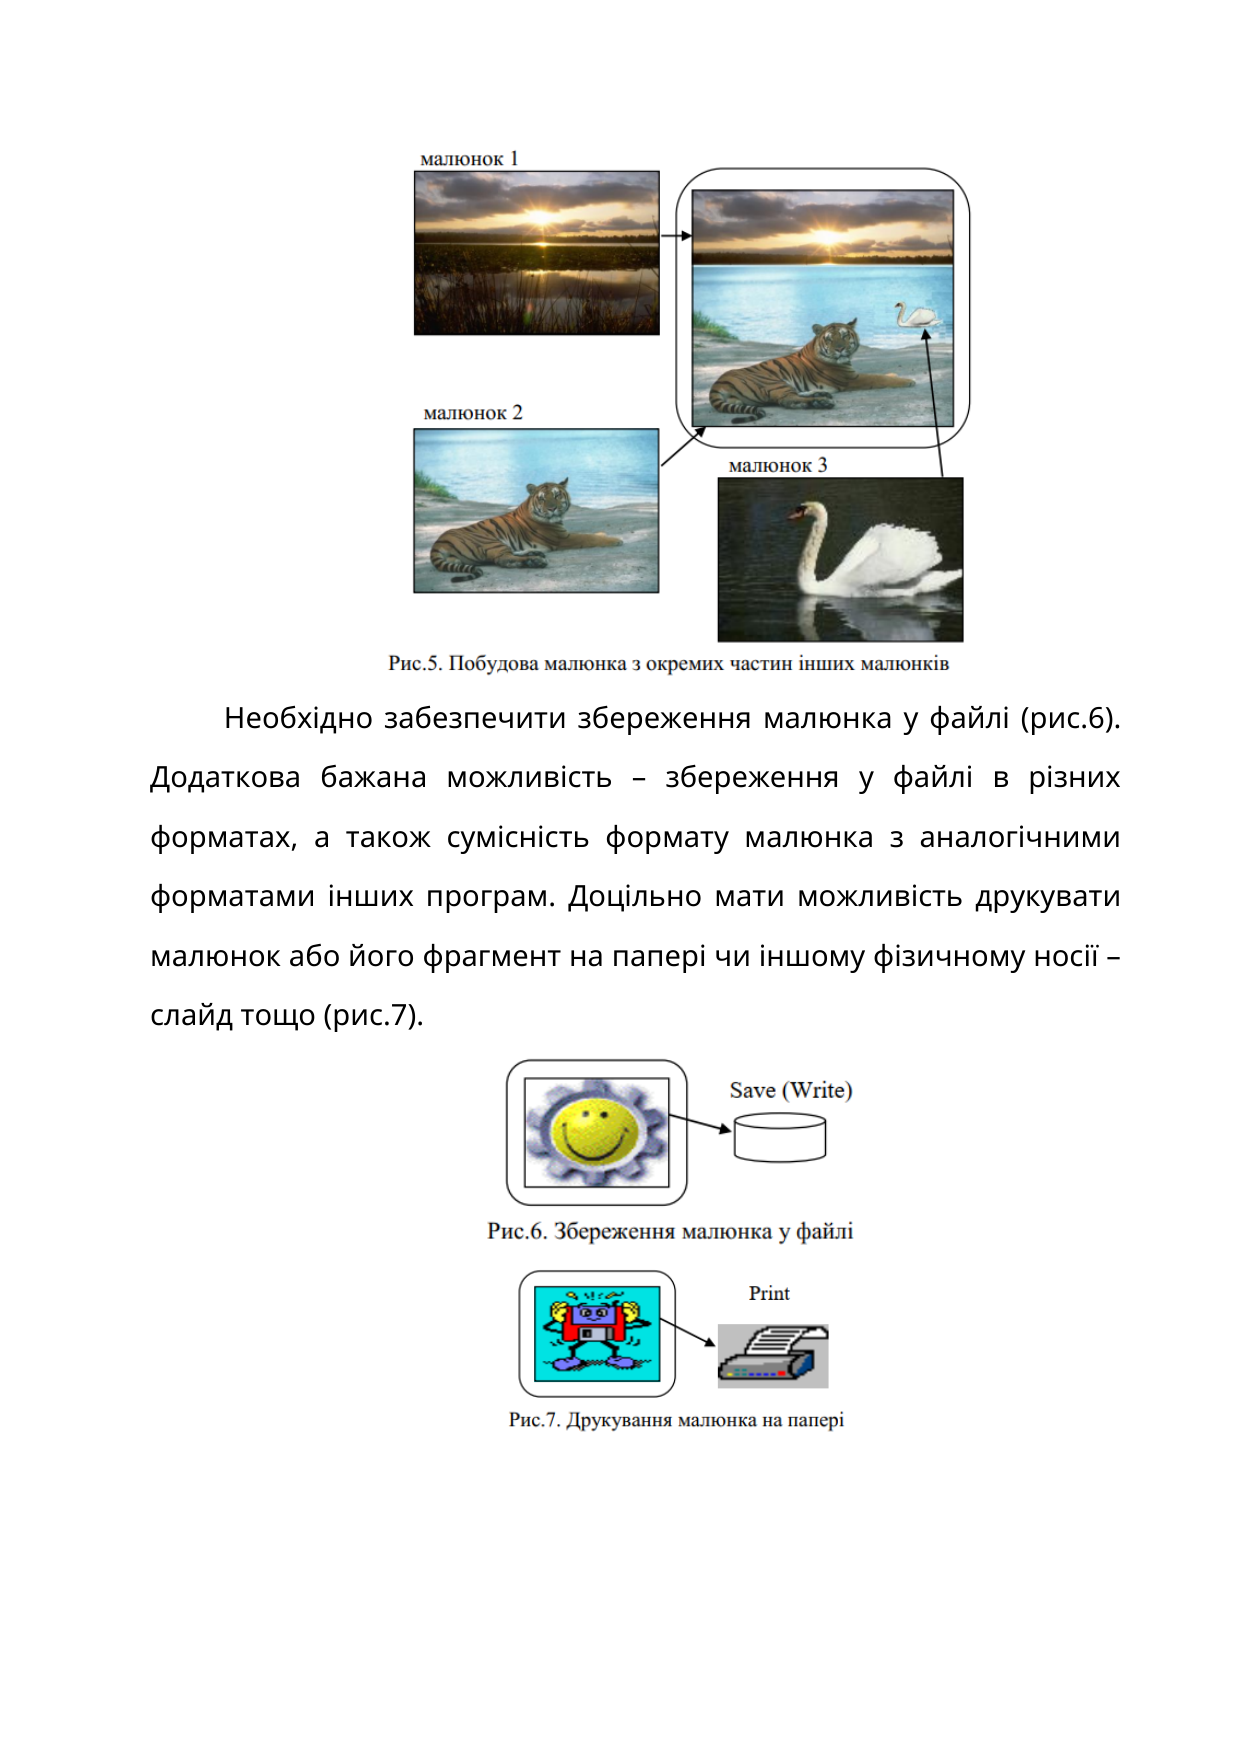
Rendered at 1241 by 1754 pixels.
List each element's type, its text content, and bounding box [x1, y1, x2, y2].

picture [484, 1261, 862, 1440]
text Необхідно забезпечити збереження малюнка у файлі (рис.6). Додаткова бажана можливість – збереження у файлі в різних форматах, а також сумісність формату малюнка з аналогічними форматами інших програм. Доцільно мати можливість друкувати малюнок або його фрагмент на папері чи іншому фізичному носії – слайд тощо (рис.7). [150, 697, 1122, 1034]
picture [486, 1054, 860, 1246]
picture [366, 141, 980, 681]
